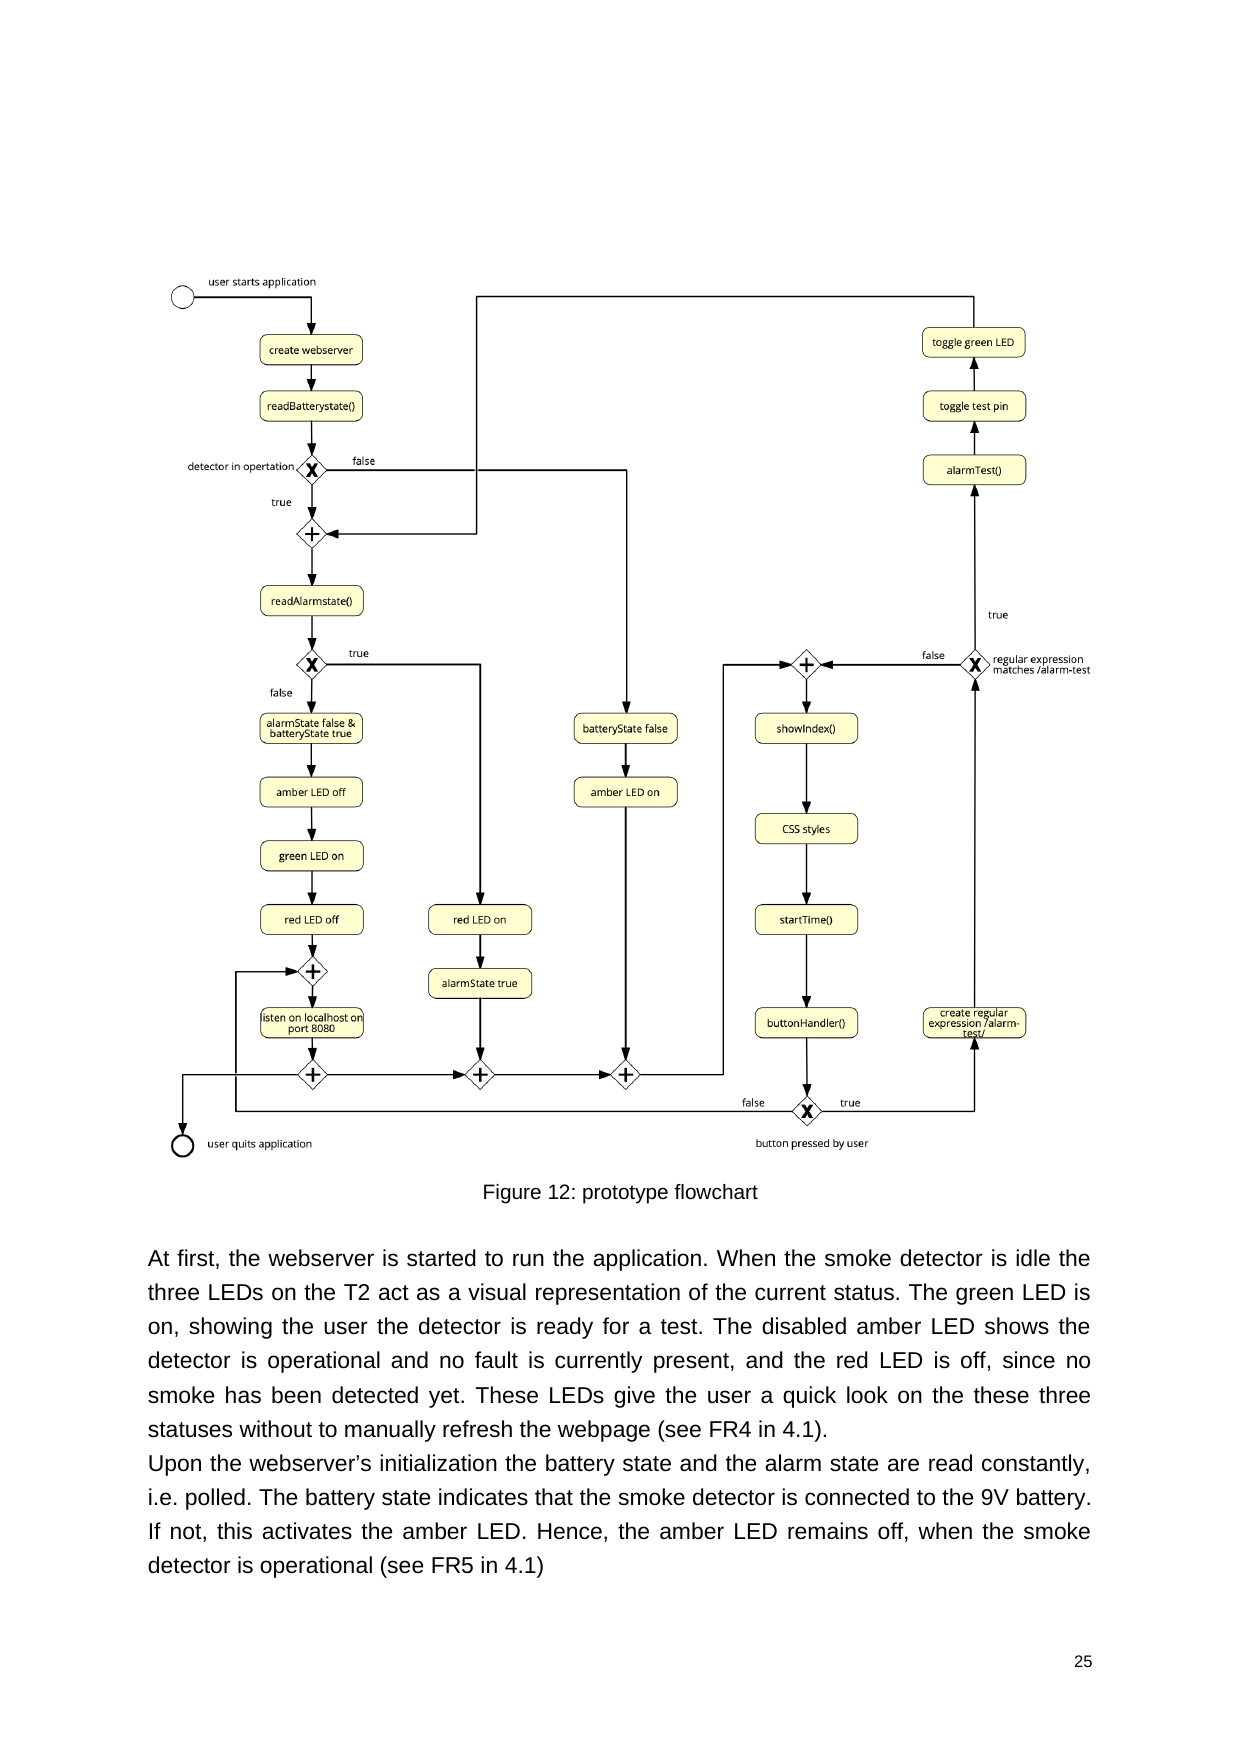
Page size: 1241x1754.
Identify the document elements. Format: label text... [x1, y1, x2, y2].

text Figure 12: prototype flowchart [148, 1179, 1092, 1203]
text At first, the webserver is started to run the application. When the smoke detector is idle the three LEDs on the T2 act as a visual representation of the current status. The green LED is on, showing the user the detector is ready for a test. The disabled amber LED shows the detector is operational and no fault is currently present, and the red LED is off, since no smoke has been detected yet. These LEDs give the user a quick look on the these three statuses without to manually refresh the webpage (see FR4 in 4.1). [148, 1245, 1092, 1442]
text Upon the webserver’s initialization the battery state and the alarm state are read constantly, i.e. polled. The battery state indicates that the smoke detector is connected to the 9V battery. If not, this activates the amber LED. Hence, the amber LED remains off, when the smoke detector is operational (see FR5 in 4.1) [148, 1450, 1092, 1579]
picture [147, 270, 1093, 1160]
